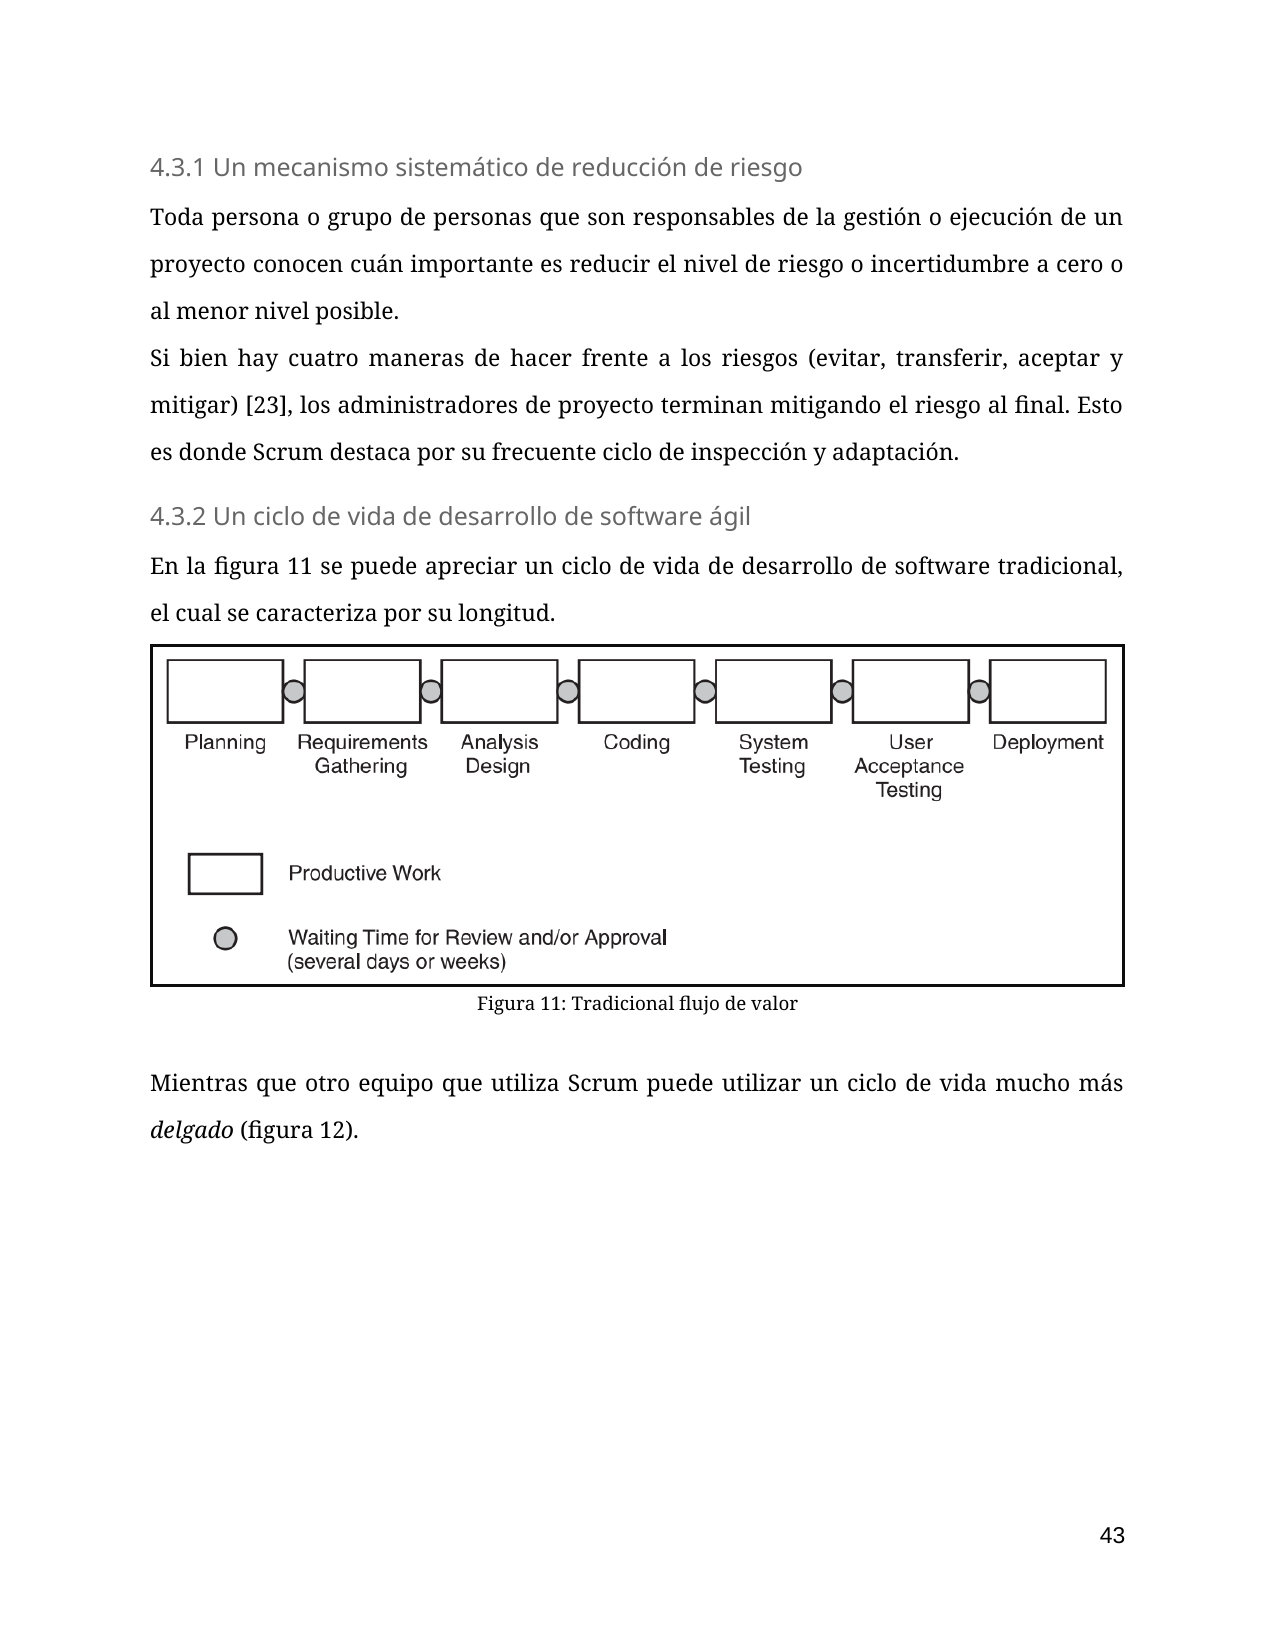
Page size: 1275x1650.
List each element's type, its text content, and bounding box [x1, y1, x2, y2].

subtitle 4.3.1 Un mecanismo sistemático de reducción de riesgo [150, 150, 1125, 184]
subtitle 4.3.2 Un ciclo de vida de desarrollo de software ágil [150, 499, 1125, 533]
text Figura 11: Tradicional flujo de valor [150, 991, 1125, 1016]
text Mientras que otro equipo que utiliza Scrum puede utilizar un ciclo de vida mucho más delgado (figura 12). [150, 1067, 1125, 1145]
text Si bien hay cuatro maneras de hacer frente a los riesgos (evitar, transferir, aceptar y mitigar) [23], los administradores de proyecto terminan mitigando el riesgo al final. Esto es donde Scrum destaca por su frecuente ciclo de inspección y adaptación. [150, 342, 1125, 467]
text En la figura 11 se puede apreciar un ciclo de vida de desarrollo de software tradicional, el cual se caracteriza por su longitud. [150, 550, 1125, 628]
picture [153, 647, 1122, 984]
text Toda persona o grupo de personas que son responsables de la gestión o ejecución de un proyecto conocen cuán importante es reducir el nivel de riesgo o incertidumbre a cero o al menor nivel posible. [150, 201, 1125, 326]
